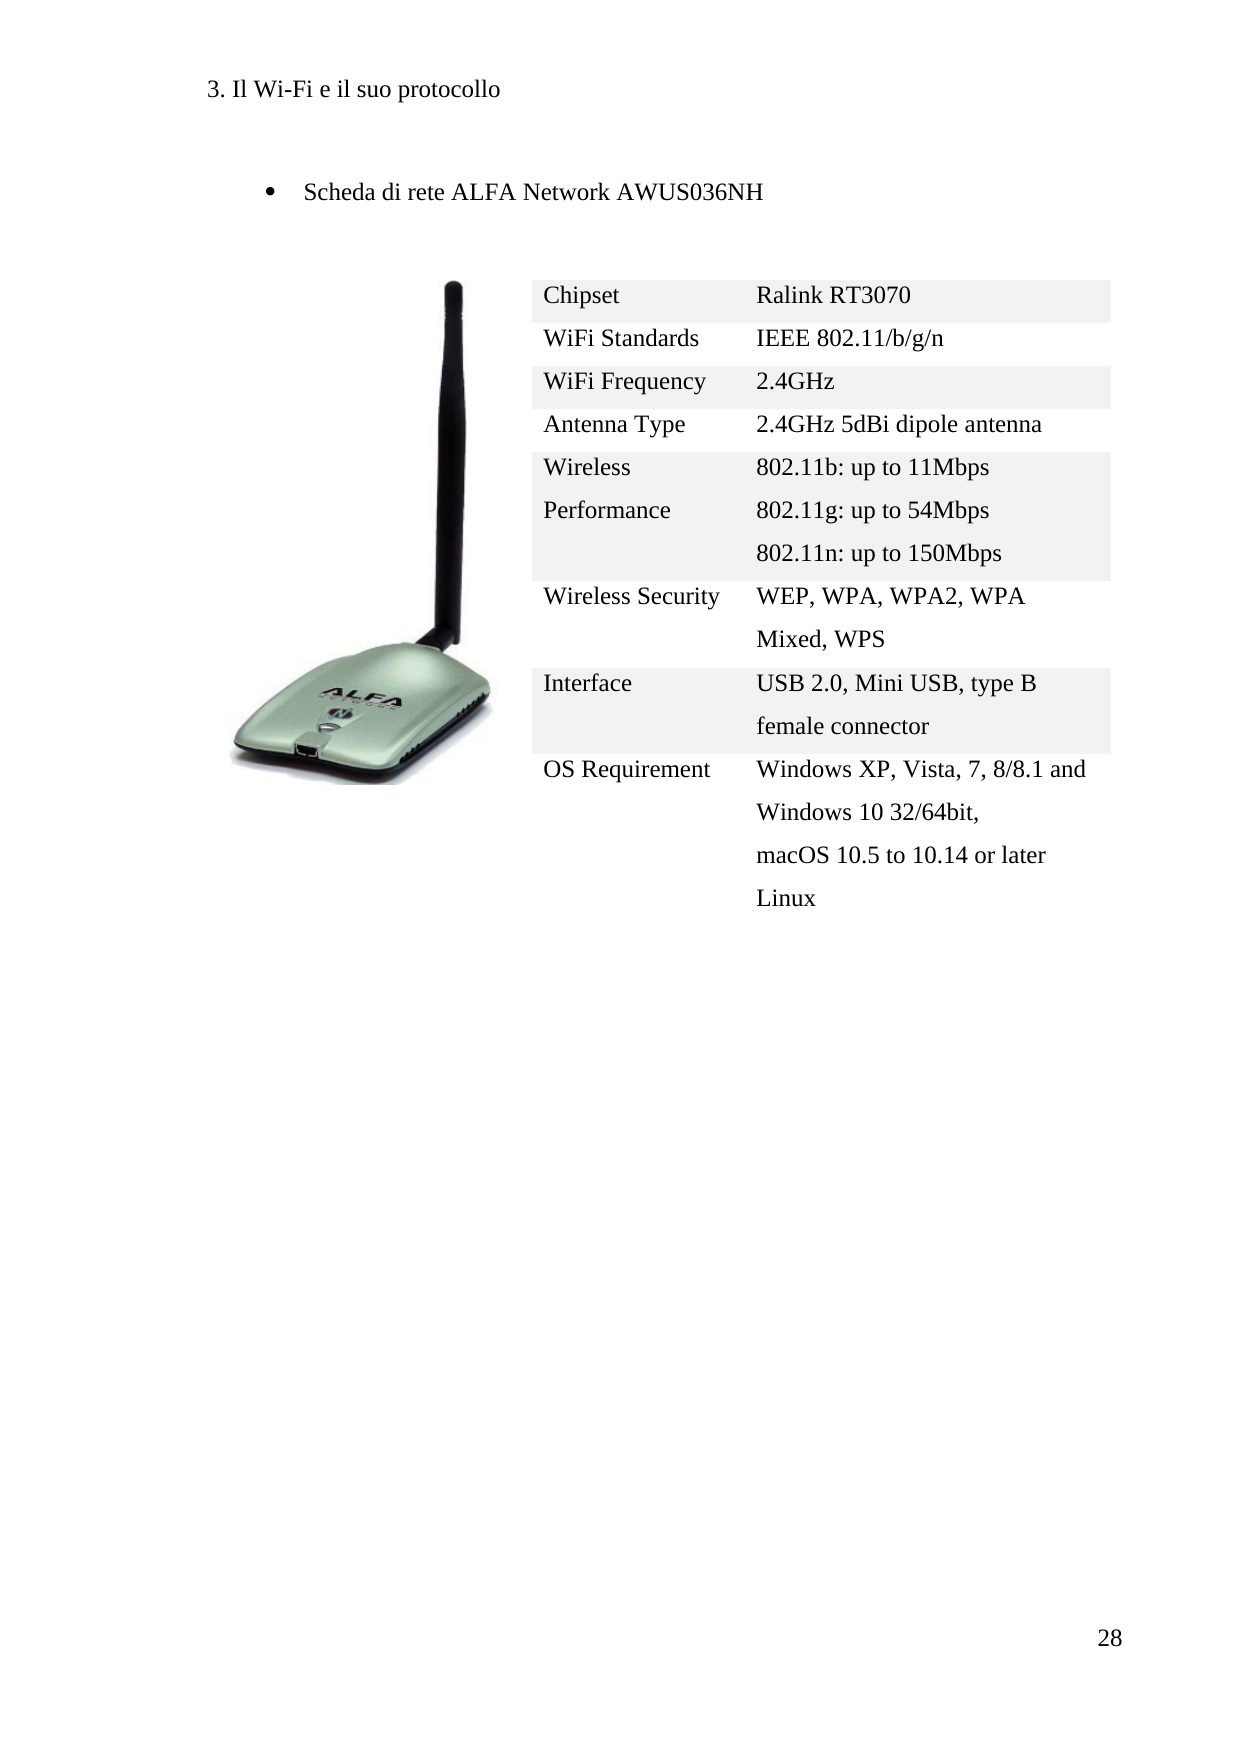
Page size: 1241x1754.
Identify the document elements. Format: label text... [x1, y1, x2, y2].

table_header [206, 280, 521, 926]
picture [228, 280, 498, 785]
list Scheda di rete ALFA Network AWUS036NH [266, 177, 1122, 206]
table_header [521, 280, 1122, 926]
